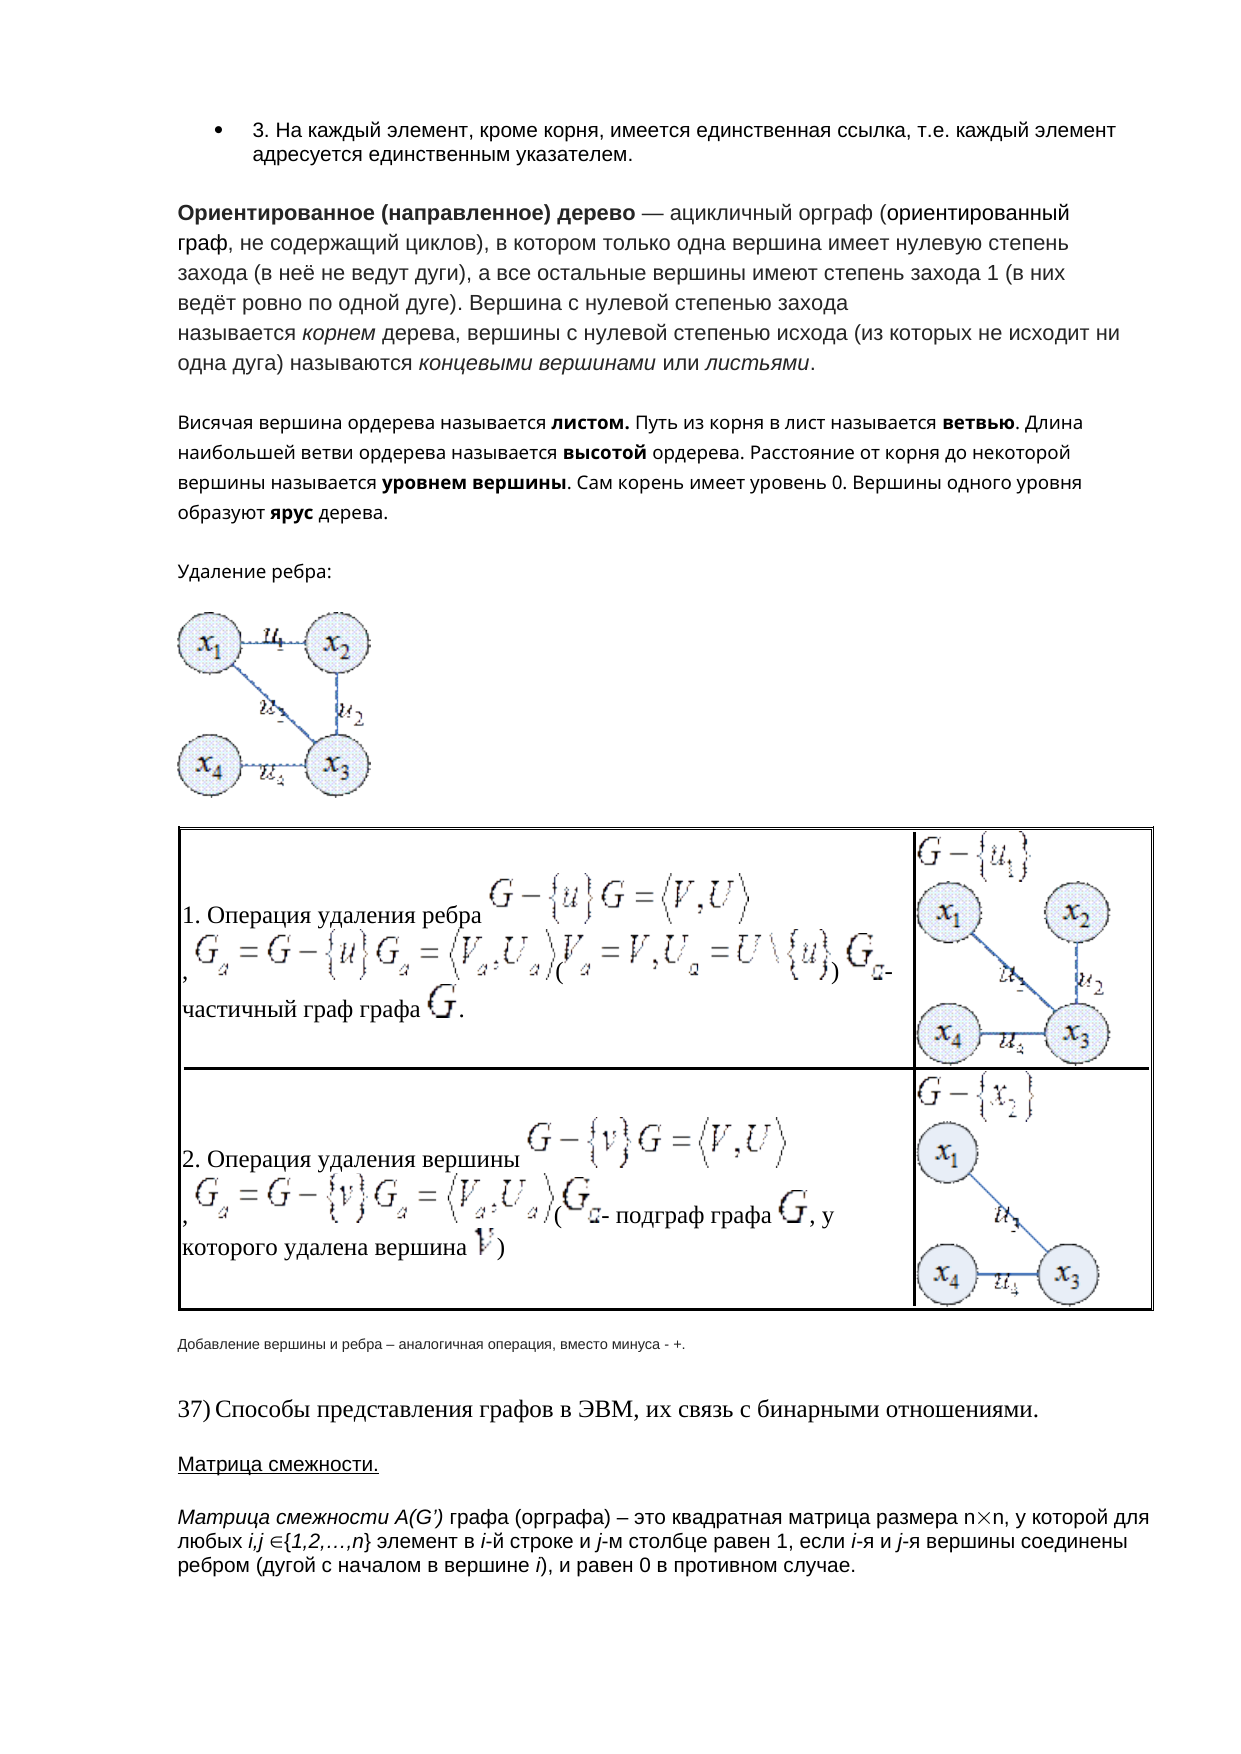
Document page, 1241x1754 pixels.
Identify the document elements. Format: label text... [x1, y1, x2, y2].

picture [563, 929, 831, 980]
picture [526, 1117, 632, 1168]
picture [427, 984, 459, 1018]
picture [488, 873, 595, 924]
text Матрица смежности A(G’) графа (орграфа) – это квадратная матрица размера nn, у которой для любых i,j {1,2,…,n} элемент в i-й строке и j-м столбце равен 1, если i-я и j-я вершины соединены ребром (дугой с началом в вершине i), и равен 0 в противном случае. [177, 1505, 1152, 1577]
table_header 1. Операция удаления ребра , () - частичный граф графа . [181, 830, 914, 1067]
text Матрица смежности. [177, 1452, 1152, 1476]
picture [562, 1177, 602, 1223]
picture [473, 1228, 497, 1255]
text Висячая вершина ордерева называется листом. Путь из корня в лист называется ветвью. Длина наибольшей ветви ордерева называется высотой ордерева. Расстояние от корня до некоторой вершины называется уровнем вершины. Сам корень имеет уровень 0. Вершины одного уровня образуют ярус дерева. [177, 404, 1128, 524]
table_cell [914, 1067, 1151, 1308]
list 3. На каждый элемент, кроме корня, имеется единственная ссылка, т.е. каждый элемент адресуется единственным указателем. [215, 118, 1152, 166]
table_header [914, 830, 1151, 1067]
picture [777, 1190, 810, 1223]
picture [916, 831, 1111, 1066]
picture [637, 1117, 786, 1168]
table_cell 2. Операция удаления вершины , (- подграф графа , у которого удалена вершина ) [181, 1067, 914, 1308]
text Добавление вершины и ребра – аналогичная операция, вместо минуса - +. [177, 1334, 1128, 1364]
picture [375, 929, 556, 980]
picture [373, 1173, 554, 1223]
text Ориентированное (направленное) дерево — ацикличный орграф (ориентированный граф, не содержащий циклов), в котором только одна вершина имеет нулевую степень захода (в неё не ведут дуги), а все остальные вершины имеют степень захода 1 (в них ведёт ровно по одной дуге). Вершина с нулевой степенью захода называется корнем дерева, вершины с нулевой степенью исхода (из которых не исходит ни одна дуга) называются концевыми вершинами или листьями. [177, 195, 1128, 375]
picture [600, 873, 749, 924]
picture [916, 1071, 1100, 1307]
picture [194, 1173, 368, 1223]
picture [177, 612, 371, 798]
picture [845, 933, 885, 980]
text Удаление ребра: [177, 554, 1128, 584]
list Способы представления графов в ЭВМ, их связь с бинарными отношениями. [177, 1394, 1152, 1422]
picture [194, 929, 370, 980]
